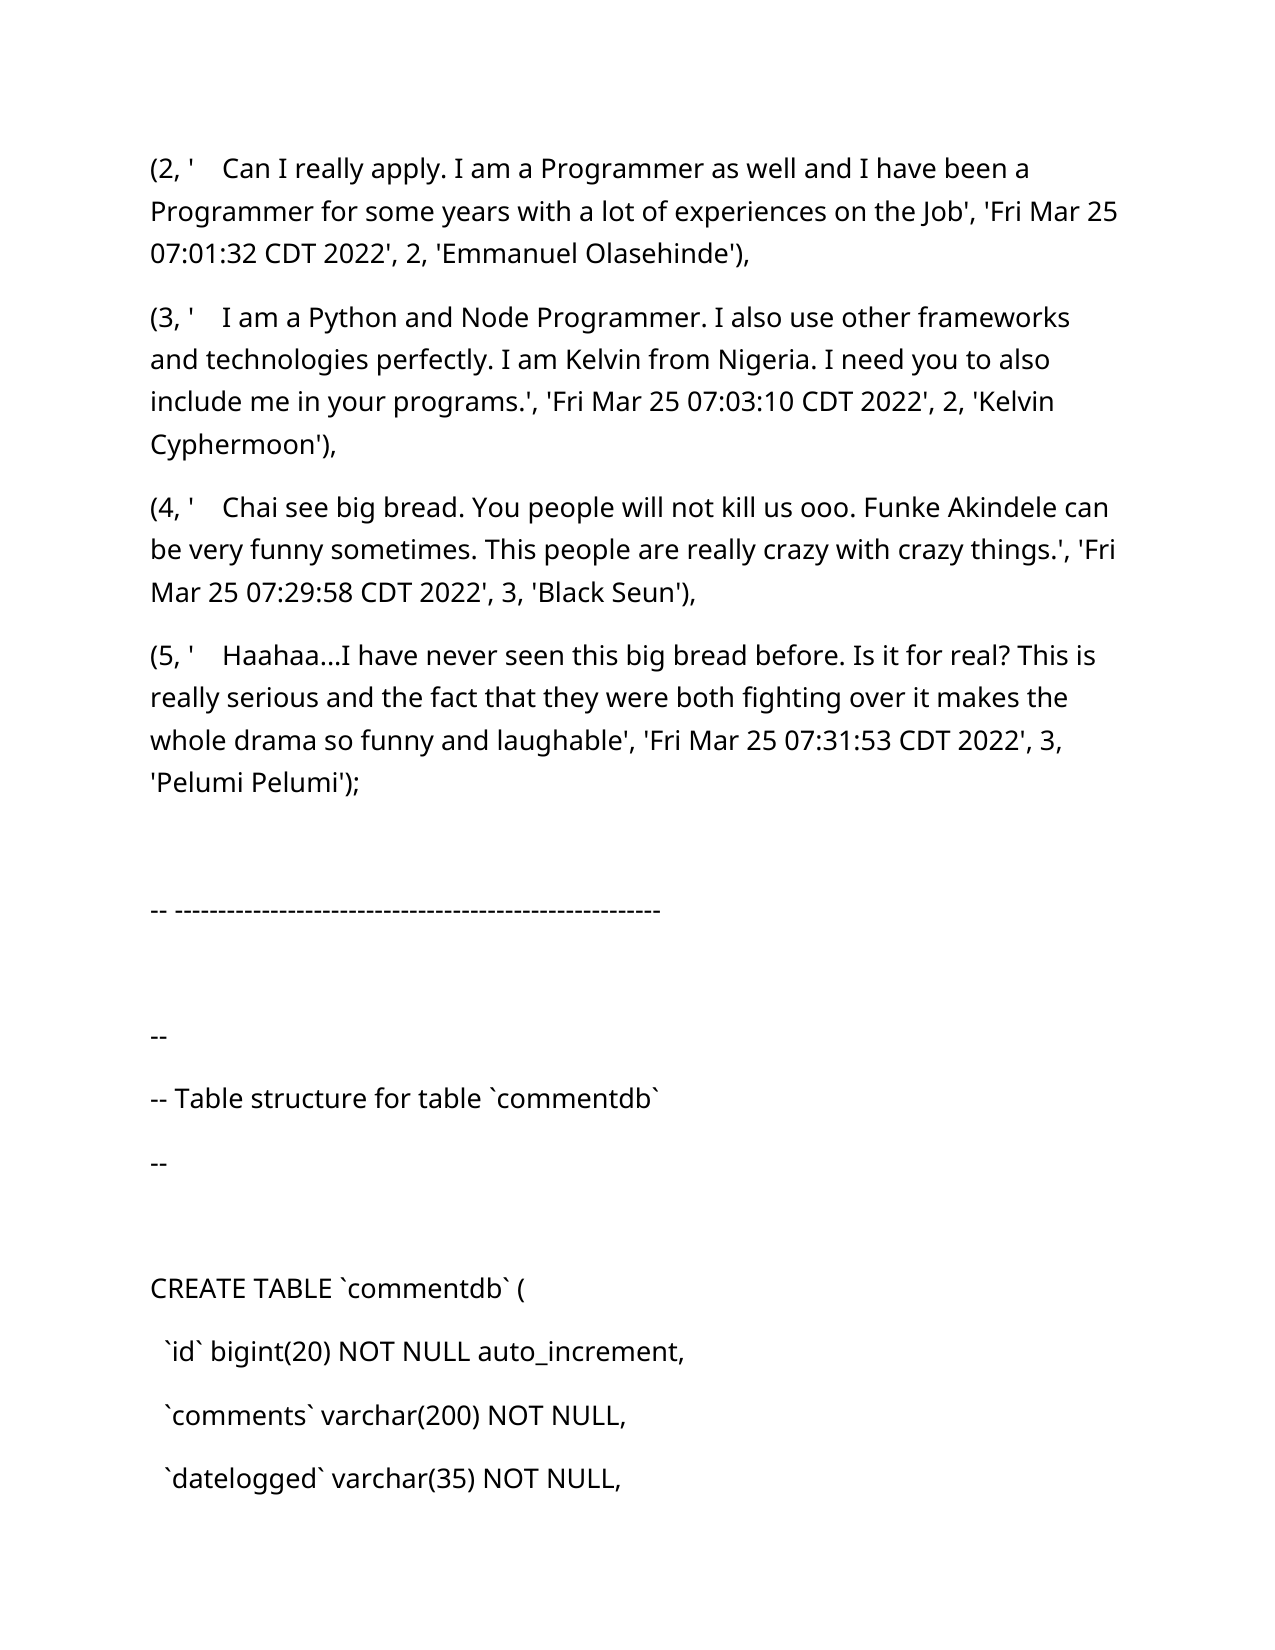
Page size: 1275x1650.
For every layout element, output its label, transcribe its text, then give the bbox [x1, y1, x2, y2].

text `id` bigint(20) NOT NULL auto_increment, [150, 1333, 1125, 1369]
text -- -------------------------------------------------------- [150, 890, 1125, 927]
text `comments` varchar(200) NOT NULL, [150, 1396, 1125, 1433]
text -- Table structure for table `commentdb` [150, 1080, 1125, 1117]
text (3, ' I am a Python and Node Programmer. I also use other frameworks and technologies perfectly. I am Kelvin from Nigeria. I need you to also include me in your programs.', 'Fri Mar 25 07:03:10 CDT 2022', 2, 'Kelvin Cyphermoon'), [150, 298, 1125, 462]
text -- [150, 1017, 1125, 1053]
text (2, ' Can I really apply. I am a Programmer as well and I have been a Programmer for some years with a lot of experiences on the Job', 'Fri Mar 25 07:01:32 CDT 2022', 2, 'Emmanuel Olasehinde'), [150, 150, 1125, 272]
text -- [150, 1143, 1125, 1180]
text (4, ' Chai see big bread. You people will not kill us ooo. Funke Akindele can be very funny sometimes. This people are really crazy with crazy things.', 'Fri Mar 25 07:29:58 CDT 2022', 3, 'Black Seun'), [150, 488, 1125, 610]
text `datelogged` varchar(35) NOT NULL, [150, 1459, 1125, 1496]
text CREATE TABLE `commentdb` ( [150, 1269, 1125, 1306]
text (5, ' Haahaa...I have never seen this big bread before. Is it for real? This is really serious and the fact that they were both fighting over it makes the whole drama so funny and laughable', 'Fri Mar 25 07:31:53 CDT 2022', 3, 'Pelumi Pelumi'); [150, 636, 1125, 801]
